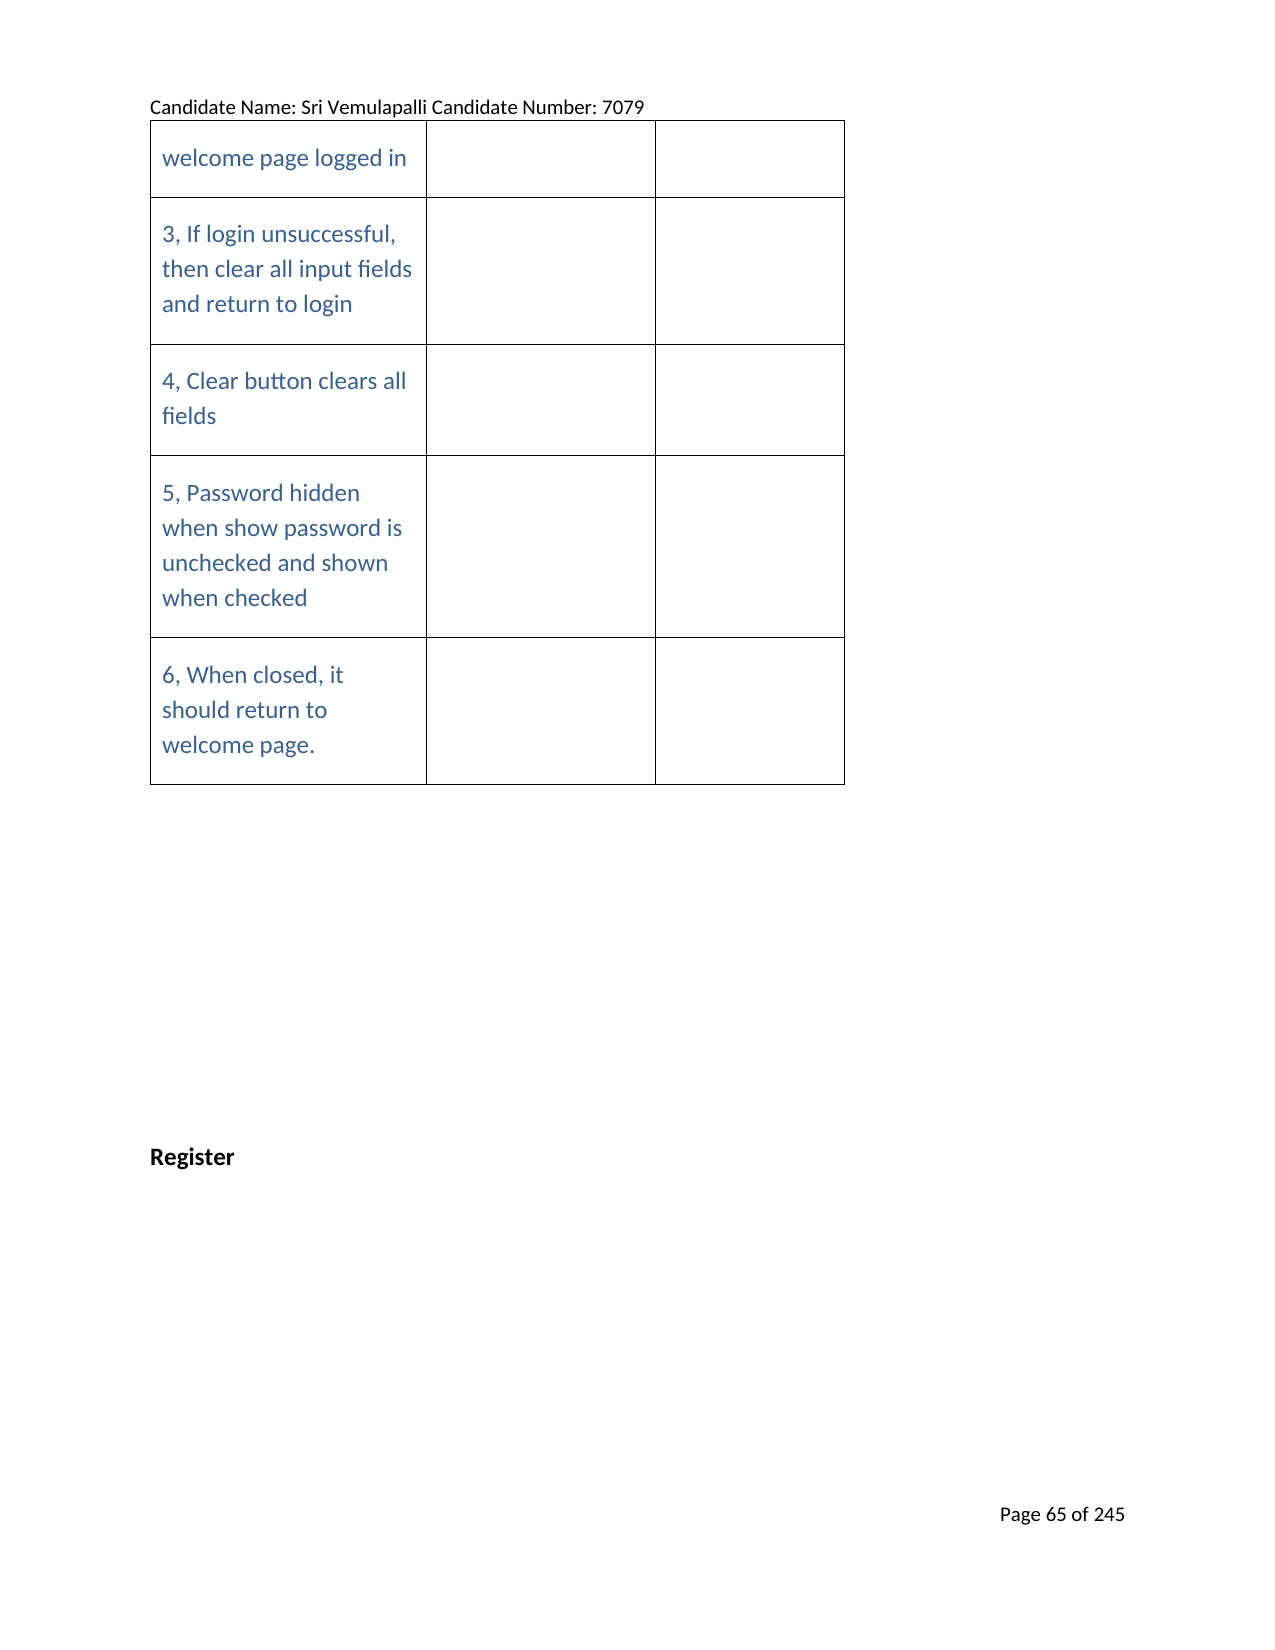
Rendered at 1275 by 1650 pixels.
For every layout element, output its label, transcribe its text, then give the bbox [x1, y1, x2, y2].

table_cell [656, 121, 844, 197]
text Register [150, 1141, 1125, 1171]
table_cell [656, 456, 844, 637]
table_cell [427, 456, 655, 637]
table_cell 5, Password hidden when show password is unchecked and shown when checked [151, 456, 426, 637]
table_cell 4, Clear button clears all fields [151, 345, 426, 455]
table_cell [427, 638, 655, 784]
table_cell [656, 198, 844, 343]
table_cell [427, 121, 655, 197]
table_cell [427, 198, 655, 343]
table_cell [656, 345, 844, 455]
table_cell [427, 345, 655, 455]
table_cell [656, 638, 844, 784]
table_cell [151, 121, 426, 197]
table_cell 3, If login unsuccessful, then clear all input fields and return to login [151, 198, 426, 343]
table_cell 6, When closed, it should return to welcome page. [151, 638, 426, 784]
